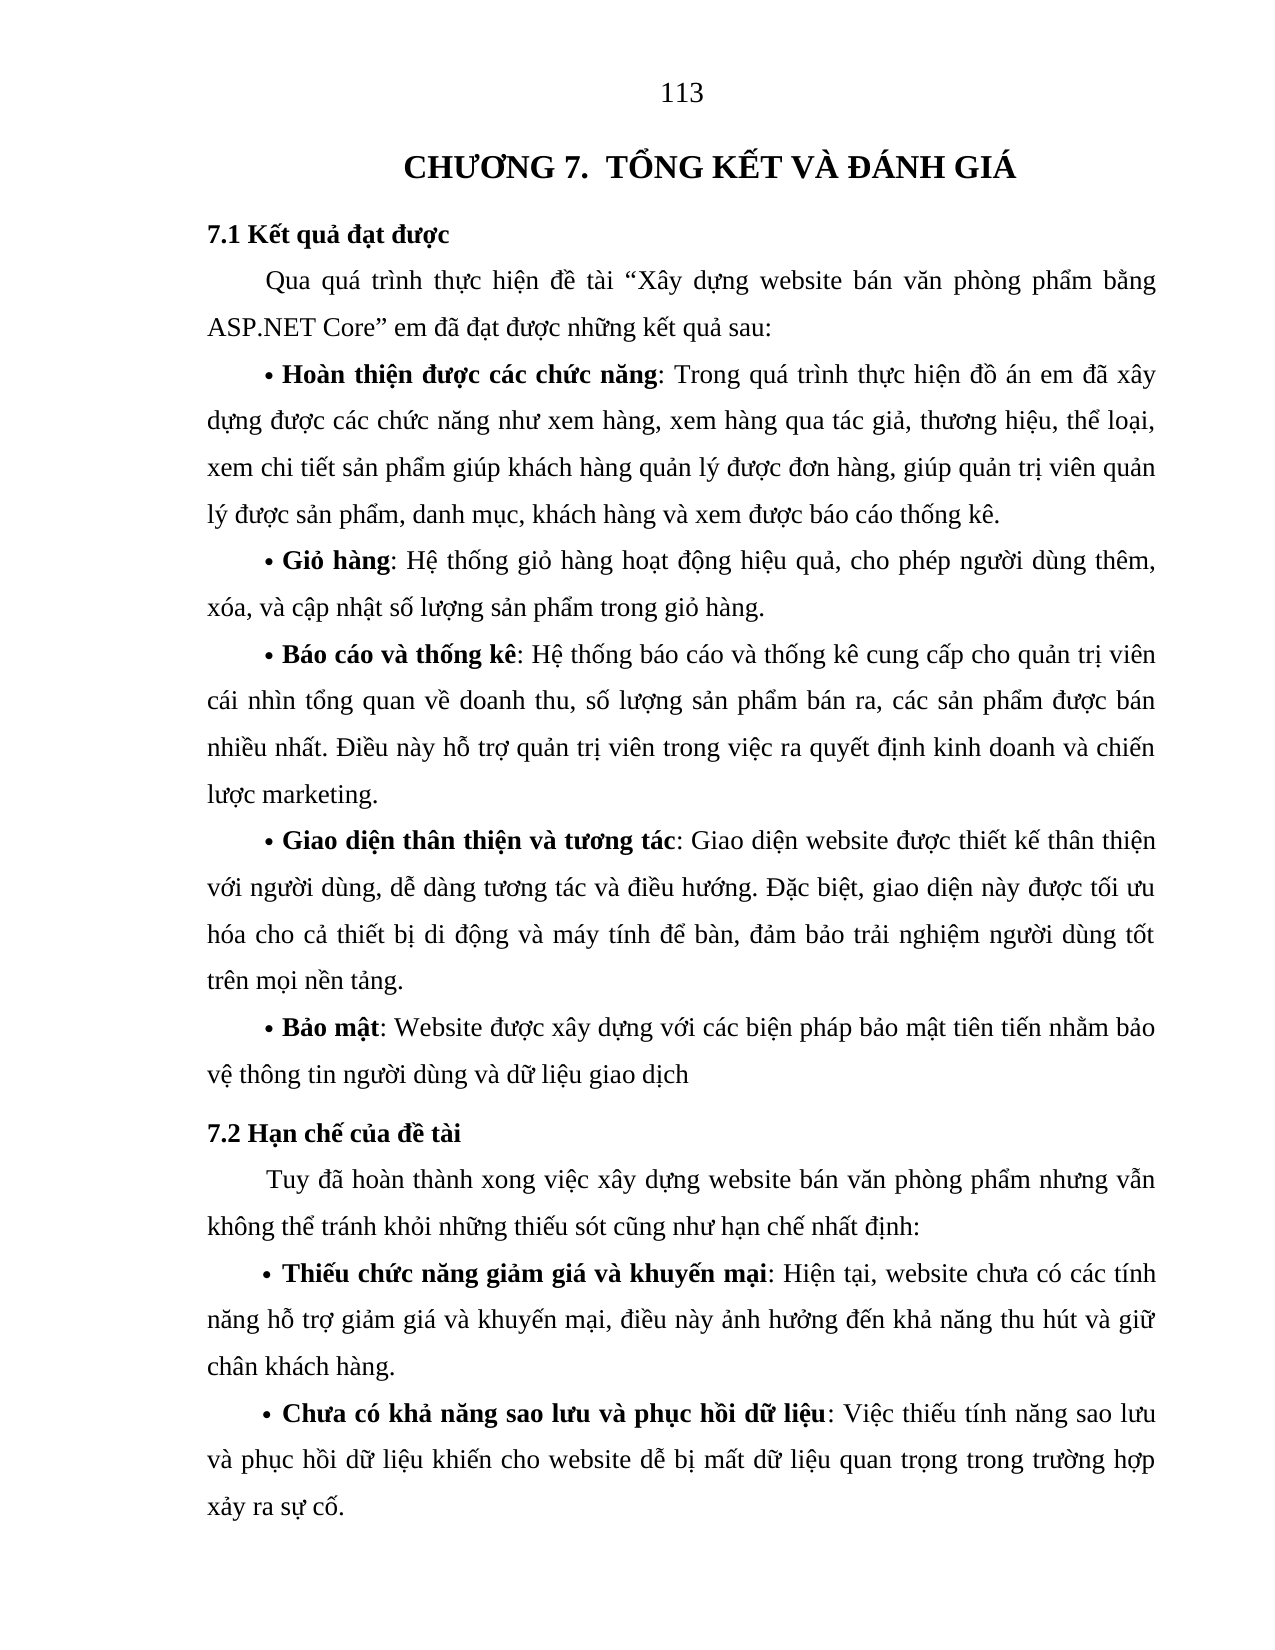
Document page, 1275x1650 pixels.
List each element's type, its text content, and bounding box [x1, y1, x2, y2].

list Bảo mật: Website được xây dựng với các biện pháp bảo mật tiên tiến nhằm bảo vệ thông tin người dùng và dữ liệu giao dịch [207, 1011, 1157, 1089]
text Qua quá trình thực hiện đề tài “Xây dựng website bán văn phòng phẩm bằng ASP.NET Core” em đã đạt được những kết quả sau: [207, 264, 1157, 342]
text Tuy đã hoàn thành xong việc xây dựng website bán văn phòng phẩm nhưng vẫn không thể tránh khỏi những thiếu sót cũng như hạn chế nhất định: [207, 1163, 1157, 1241]
list Giỏ hàng: Hệ thống giỏ hàng hoạt động hiệu quả, cho phép người dùng thêm, xóa, và cập nhật số lượng sản phẩm trong giỏ hàng. [207, 544, 1157, 622]
subtitle TỔNG KẾT VÀ ĐÁNH GIÁ [263, 148, 1157, 186]
subtitle Hạn chế của đề tài [207, 1117, 1157, 1148]
list Giao diện thân thiện và tương tác: Giao diện website được thiết kế thân thiện với người dùng, dễ dàng tương tác và điều hướng. Đặc biệt, giao diện này được tối ưu hóa cho cả thiết bị di động và máy tính để bàn, đảm bảo trải nghiệm người dùng tốt trên mọi nền tảng. [207, 824, 1157, 996]
list Báo cáo và thống kê: Hệ thống báo cáo và thống kê cung cấp cho quản trị viên cái nhìn tổng quan về doanh thu, số lượng sản phẩm bán ra, các sản phẩm được bán nhiều nhất. Điều này hỗ trợ quản trị viên trong việc ra quyết định kinh doanh và chiến lược marketing. [207, 638, 1157, 809]
list Thiếu chức năng giảm giá và khuyến mại: Hiện tại, website chưa có các tính năng hỗ trợ giảm giá và khuyến mại, điều này ảnh hưởng đến khả năng thu hút và giữ chân khách hàng. [207, 1257, 1157, 1381]
subtitle Kết quả đạt được [207, 218, 1157, 249]
list Chưa có khả năng sao lưu và phục hồi dữ liệu: Việc thiếu tính năng sao lưu và phục hồi dữ liệu khiến cho website dễ bị mất dữ liệu quan trọng trong trường hợp xảy ra sự cố. [207, 1397, 1157, 1521]
list Hoàn thiện được các chức năng: Trong quá trình thực hiện đồ án em đã xây dựng được các chức năng như xem hàng, xem hàng qua tác giả, thương hiệu, thể loại, xem chi tiết sản phẩm giúp khách hàng quản lý được đơn hàng, giúp quản trị viên quản lý được sản phẩm, danh mục, khách hàng và xem được báo cáo thống kê. [207, 358, 1157, 529]
